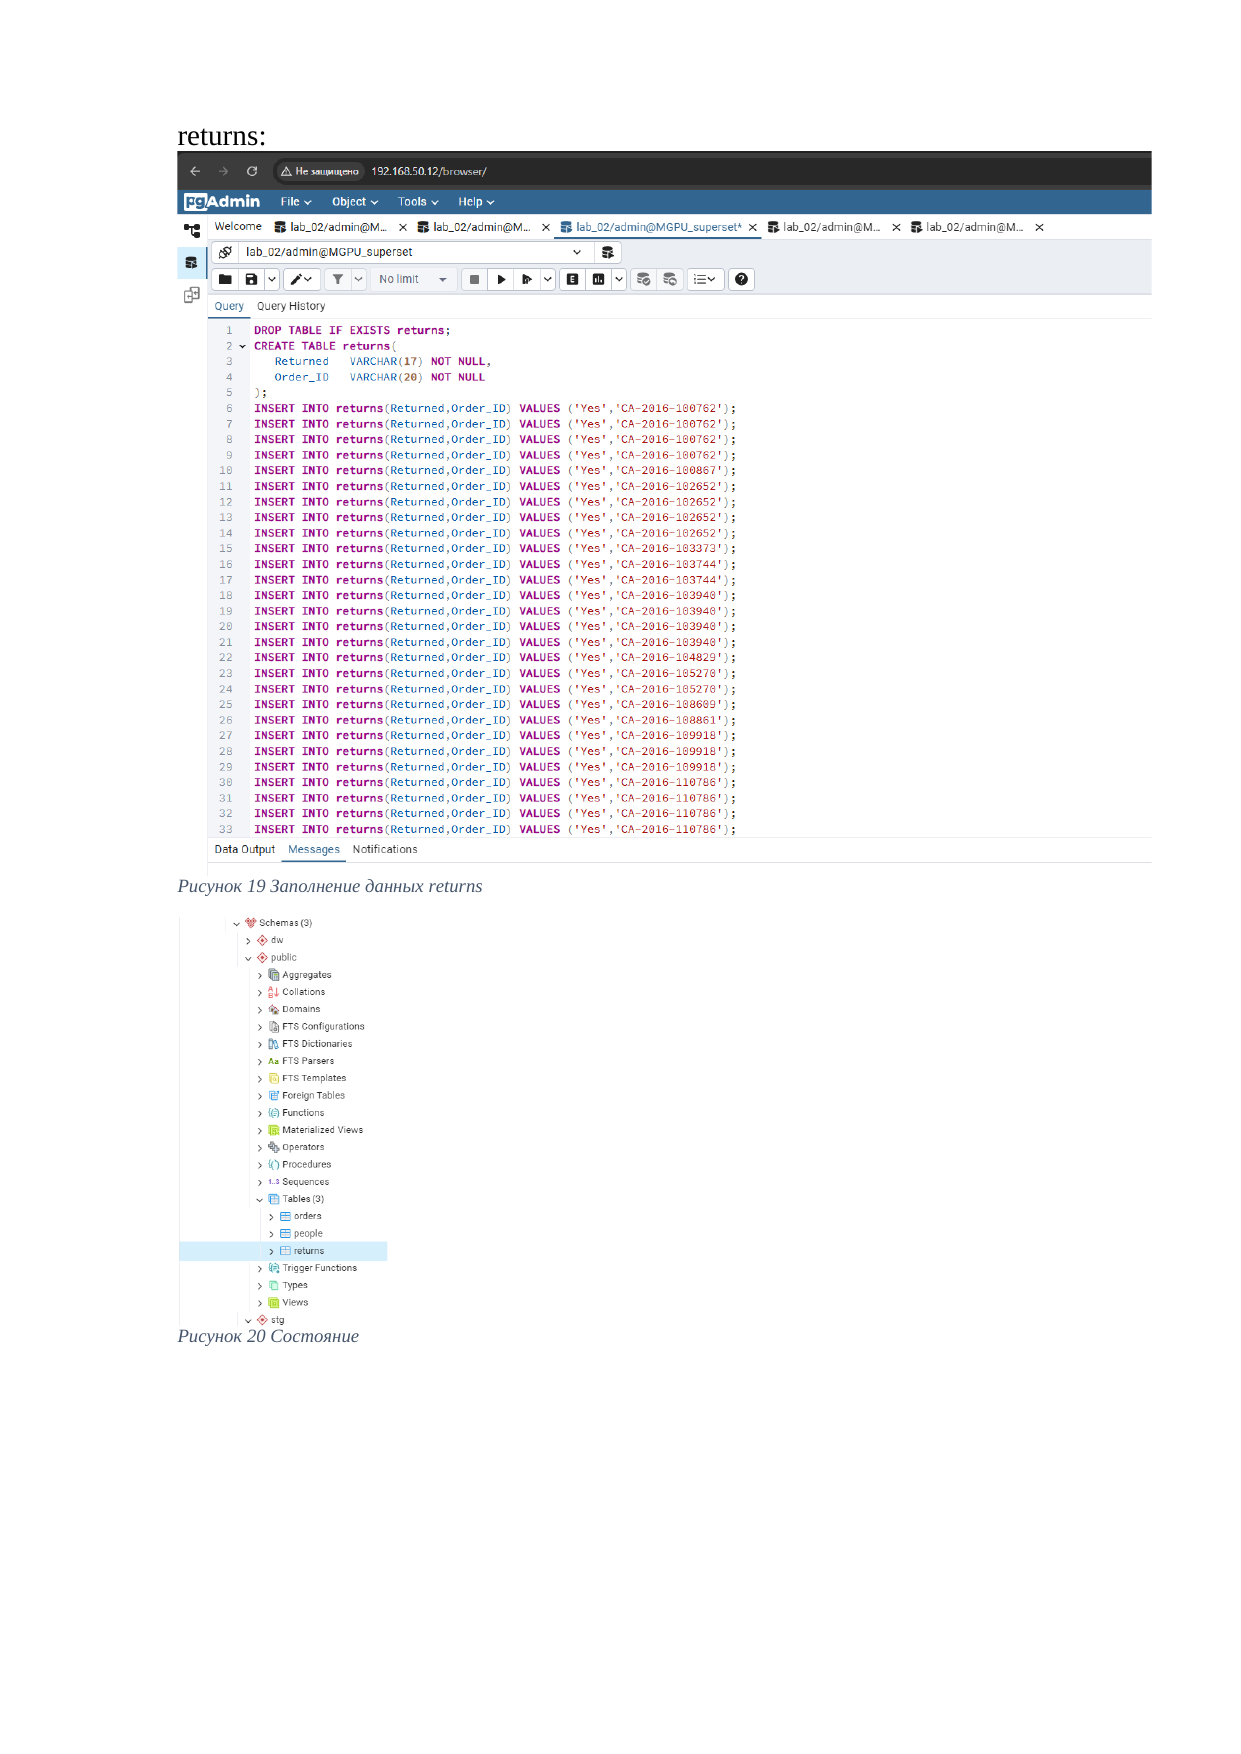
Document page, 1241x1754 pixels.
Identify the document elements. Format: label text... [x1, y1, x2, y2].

picture [177, 917, 388, 1326]
text returns: [177, 118, 1152, 151]
picture [177, 151, 1152, 876]
text Рисунок 20 Состояние [177, 1325, 1152, 1347]
text Рисунок 19 Заполнение данных returns [177, 876, 1152, 897]
